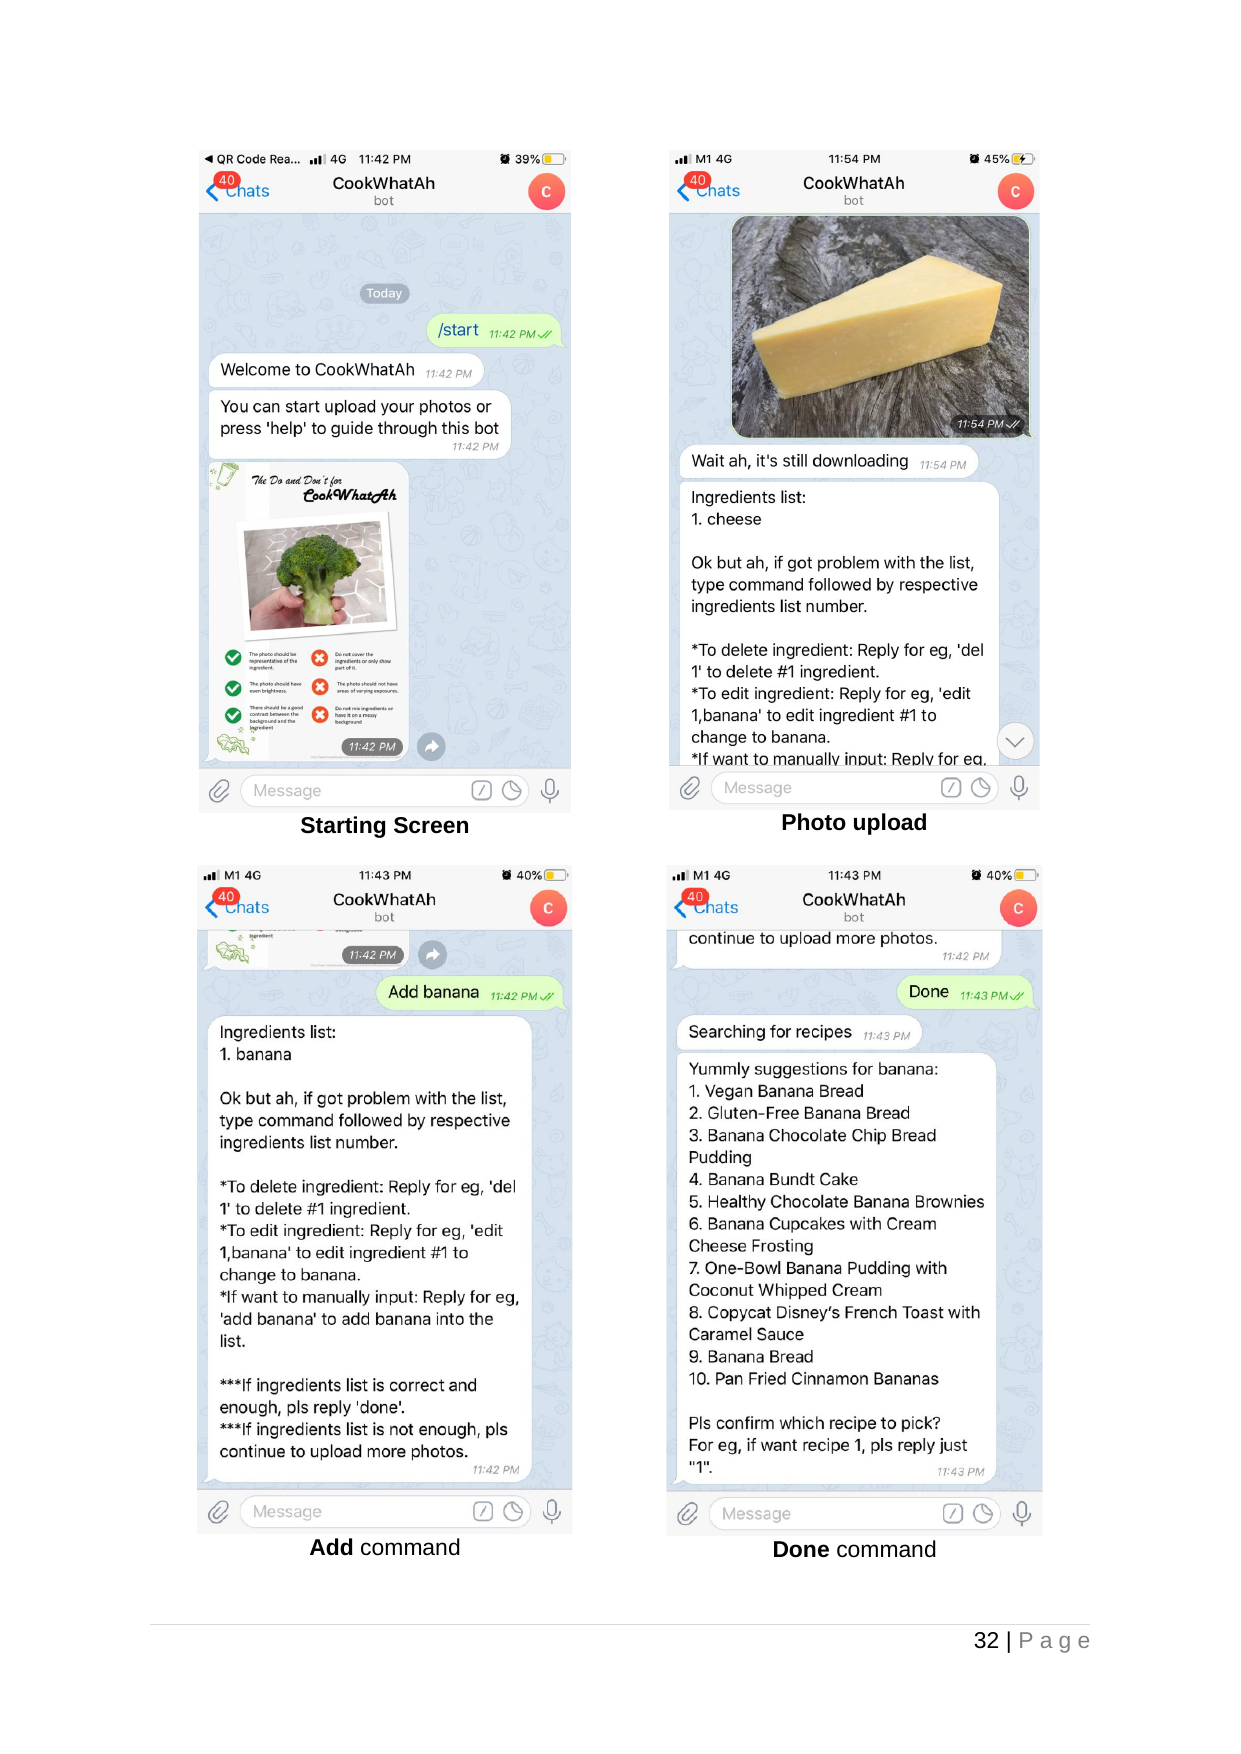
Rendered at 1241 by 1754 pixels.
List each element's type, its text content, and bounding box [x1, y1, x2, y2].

table_header Photo upload [620, 150, 1089, 865]
table_header Starting Screen [150, 150, 619, 865]
picture [669, 150, 1040, 810]
picture [198, 150, 571, 813]
picture [197, 865, 573, 1534]
table_cell Add command [150, 865, 619, 1588]
picture [666, 865, 1043, 1536]
table_cell Done command [620, 865, 1089, 1588]
